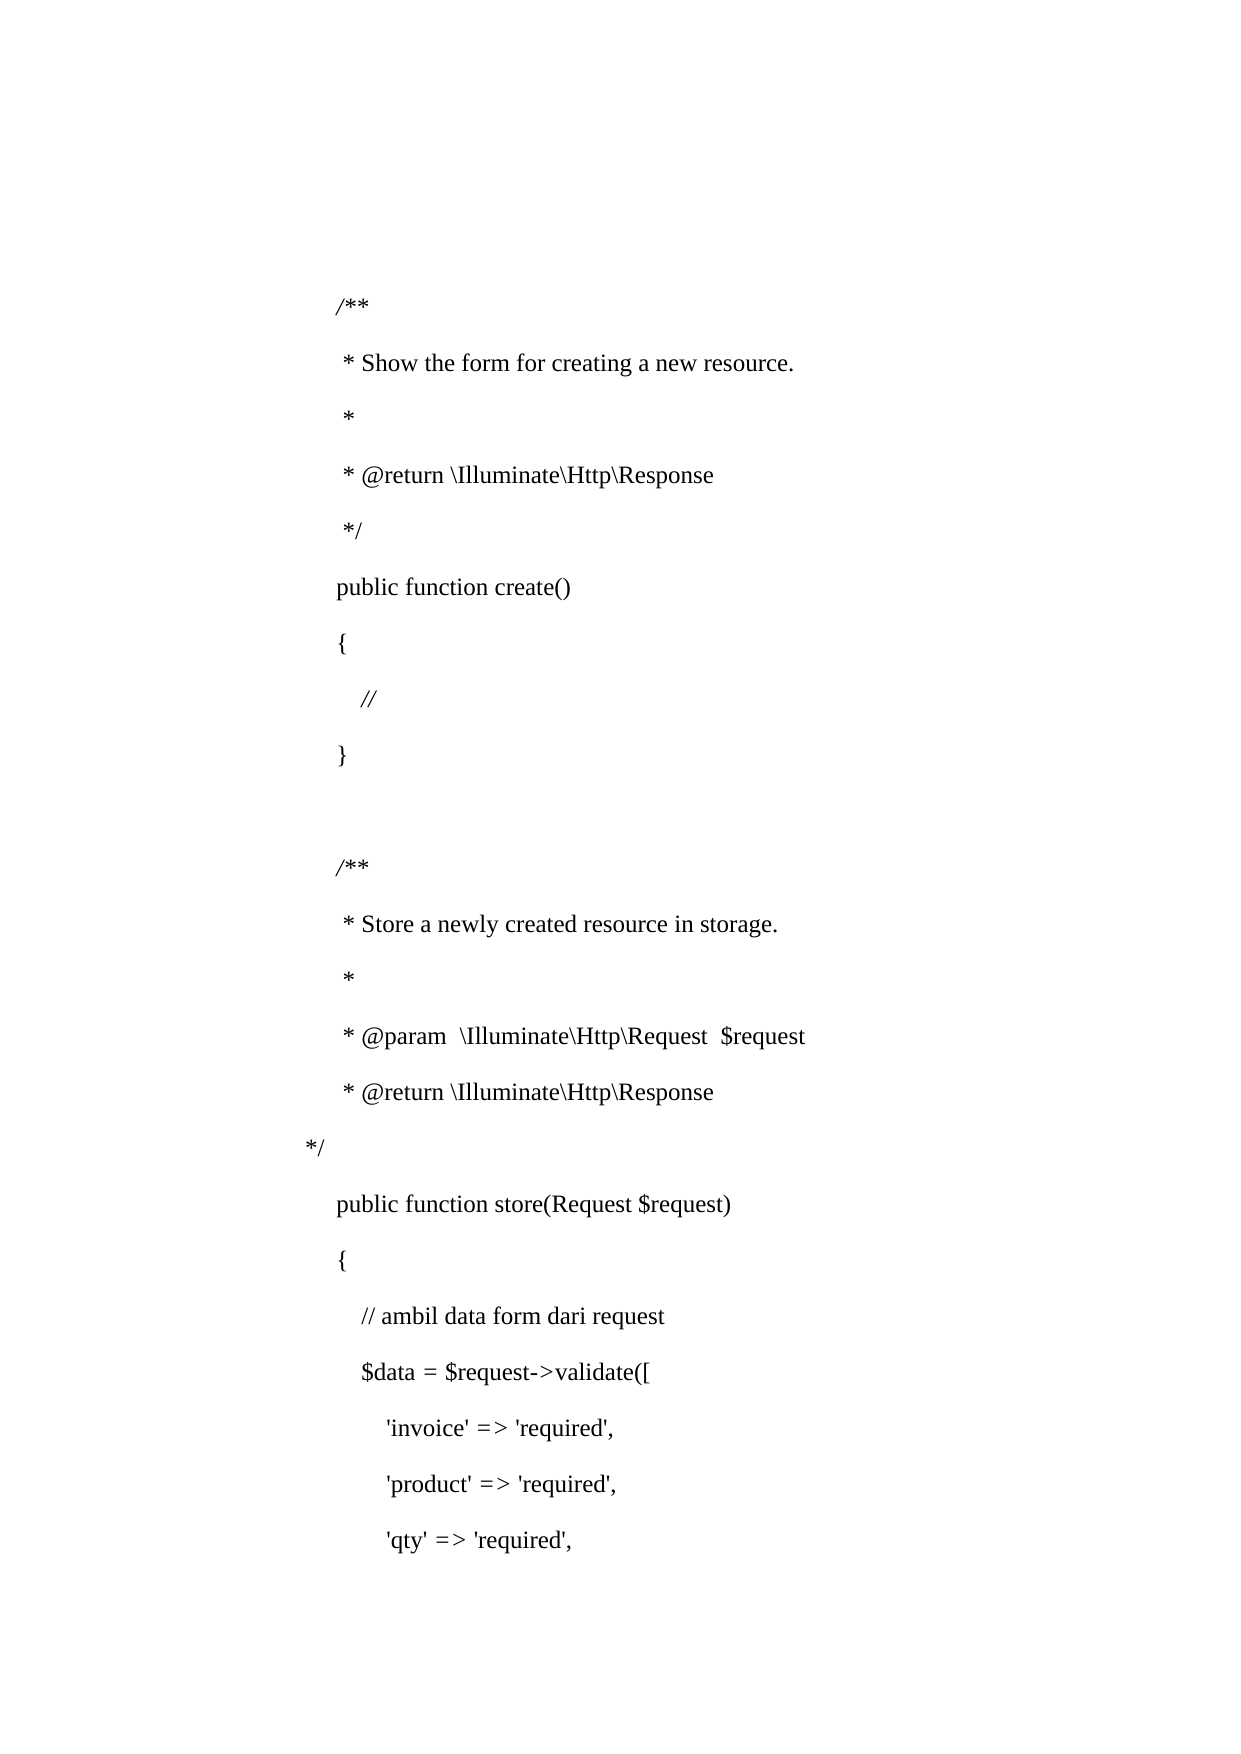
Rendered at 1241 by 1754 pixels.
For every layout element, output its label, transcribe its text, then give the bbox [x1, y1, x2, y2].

subtitle } [311, 741, 1063, 769]
subtitle * [311, 965, 1063, 993]
subtitle 'invoice' => 'required', [311, 1413, 1063, 1442]
subtitle */ [311, 516, 1063, 545]
subtitle * Show the form for creating a new resource. [311, 348, 1063, 377]
subtitle /** [311, 292, 1063, 321]
subtitle // [311, 684, 1063, 713]
subtitle { [311, 628, 1063, 657]
subtitle // ambil data form dari request [311, 1301, 1063, 1330]
subtitle public function create() [311, 572, 1063, 601]
subtitle { [311, 1245, 1063, 1274]
subtitle * @param \Illuminate\Http\Request $request [311, 1021, 1063, 1049]
subtitle * Store a newly created resource in storage. [311, 909, 1063, 937]
subtitle $data = $request->validate([ [311, 1357, 1063, 1386]
subtitle * [311, 404, 1063, 433]
subtitle * @return \Illuminate\Http\Response [311, 1077, 1063, 1106]
subtitle 'qty' => 'required', [311, 1525, 1063, 1554]
subtitle */ [274, 1133, 1063, 1162]
subtitle 'product' => 'required', [311, 1469, 1063, 1498]
subtitle * @return \Illuminate\Http\Response [311, 460, 1063, 489]
subtitle public function store(Request $request) [311, 1189, 1063, 1218]
subtitle /** [311, 853, 1063, 881]
